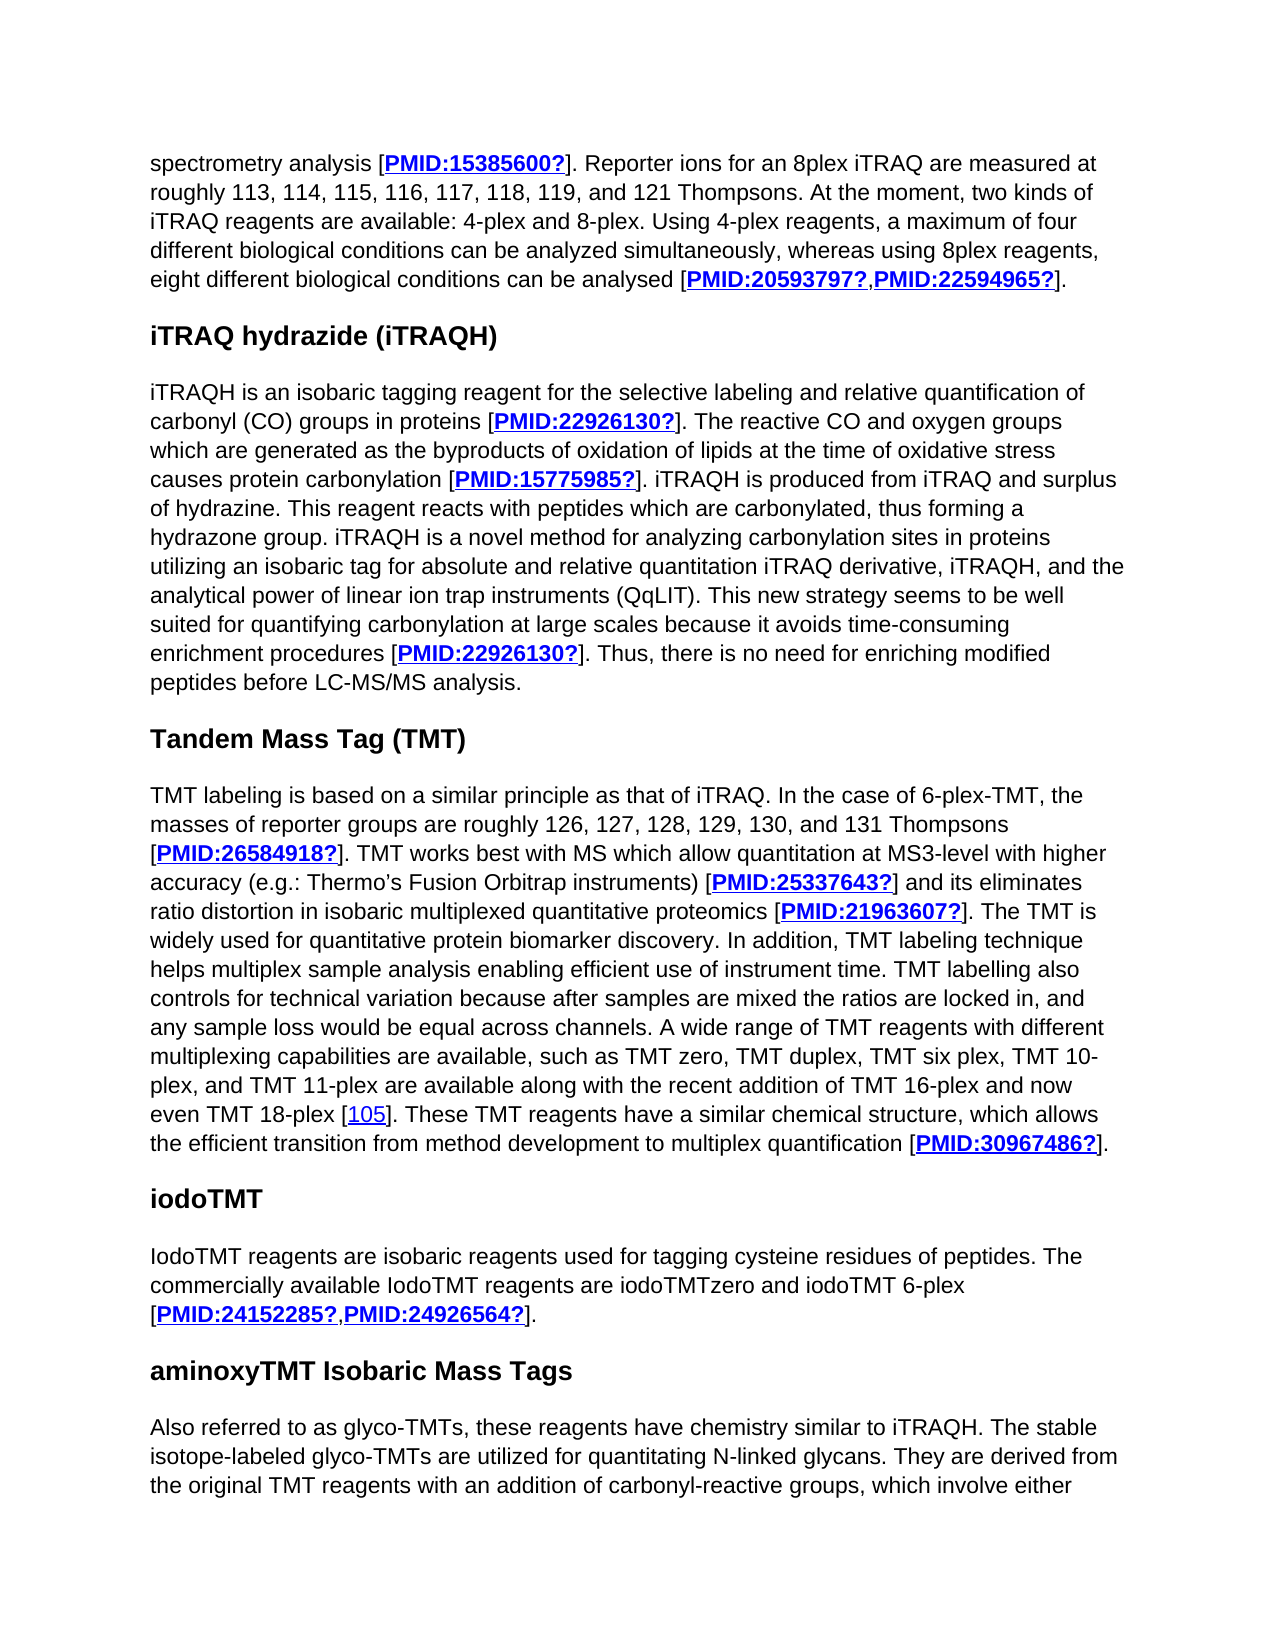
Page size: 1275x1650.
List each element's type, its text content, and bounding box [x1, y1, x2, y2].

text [150, 1414, 1125, 1498]
text IodoTMT reagents are isobaric reagents used for tagging cysteine residues of peptides. The commercially available IodoTMT reagents are iodoTMTzero and iodoTMT 6-plex [PMID:24152285?,PMID:24926564?]. [150, 1243, 1125, 1327]
subtitle aminoxyTMT Isobaric Mass Tags [150, 1355, 1125, 1386]
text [150, 150, 1125, 292]
subtitle Tandem Mass Tag (TMT) [150, 723, 1125, 754]
text iTRAQH is an isobaric tagging reagent for the selective labeling and relative quantification of carbonyl (CO) groups in proteins [PMID:22926130?]. The reactive CO and oxygen groups which are generated as the byproducts of oxidation of lipids at the time of oxidative stress causes protein carbonylation [PMID:15775985?]. iTRAQH is produced from iTRAQ and surplus of hydrazine. This reagent reacts with peptides which are carbonylated, thus forming a hydrazone group. iTRAQH is a novel method for analyzing carbonylation sites in proteins utilizing an isobaric tag for absolute and relative quantitation iTRAQ derivative, iTRAQH, and the analytical power of linear ion trap instruments (QqLIT). This new strategy seems to be well suited for quantifying carbonylation at large scales because it avoids time-consuming enrichment procedures [PMID:22926130?]. Thus, there is no need for enriching modified peptides before LC-MS/MS analysis. [150, 379, 1125, 695]
text TMT labeling is based on a similar principle as that of iTRAQ. In the case of 6-plex-TMT, the masses of reporter groups are roughly 126, 127, 128, 129, 130, and 131 Thompsons [PMID:26584918?]. TMT works best with MS which allow quantitation at MS3-level with higher accuracy (e.g.: Thermo’s Fusion Orbitrap instruments) [PMID:25337643?] and its eliminates ratio distortion in isobaric multiplexed quantitative proteomics [PMID:21963607?]. The TMT is widely used for quantitative protein biomarker discovery. In addition, TMT labeling technique helps multiplex sample analysis enabling efficient use of instrument time. TMT labelling also controls for technical variation because after samples are mixed the ratios are locked in, and any sample loss would be equal across channels. A wide range of TMT reagents with different multiplexing capabilities are available, such as TMT zero, TMT duplex, TMT six plex, TMT 10-plex, and TMT 11-plex are available along with the recent addition of TMT 16-plex and now even TMT 18-plex [105]. These TMT reagents have a similar chemical structure, which allows the efficient transition from method development to multiplex quantification [PMID:30967486?]. [150, 782, 1125, 1156]
subtitle iodoTMT [150, 1183, 1125, 1215]
subtitle iTRAQ hydrazide (iTRAQH) [150, 320, 1125, 351]
